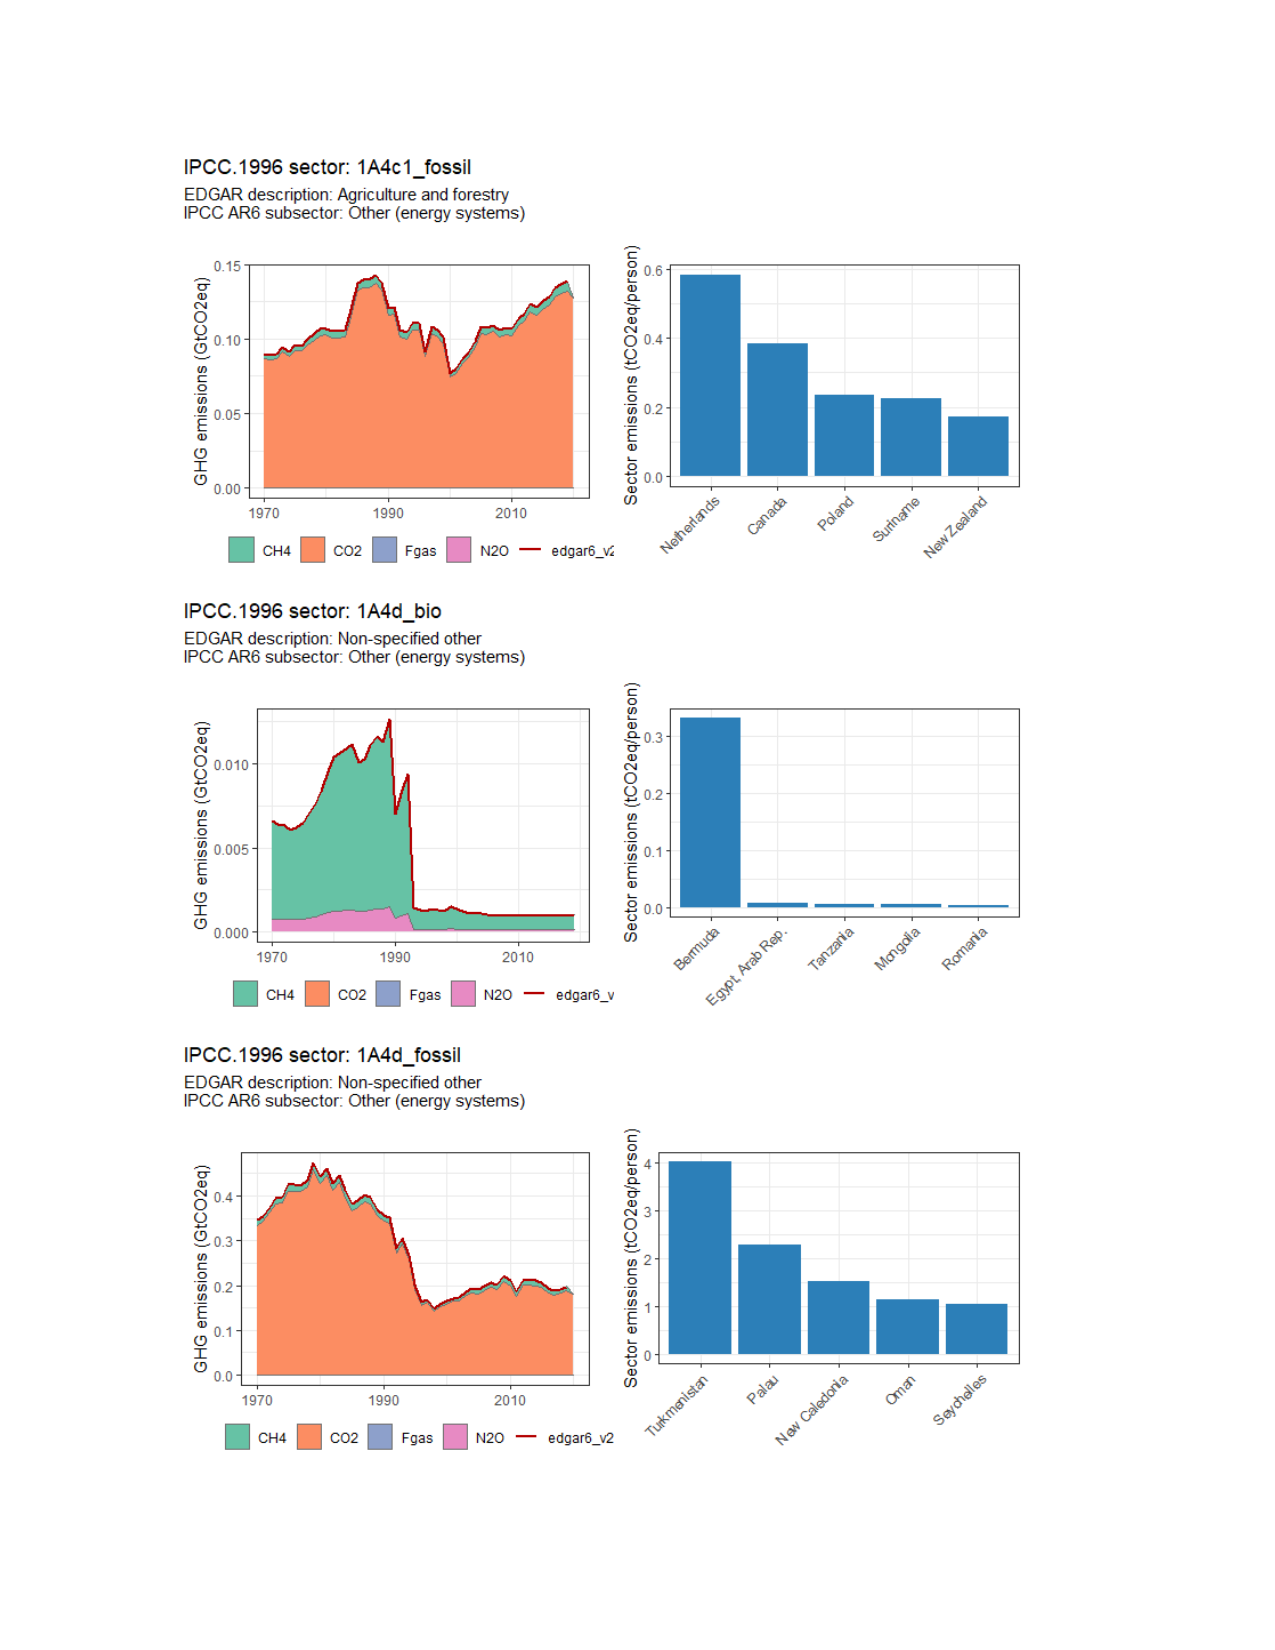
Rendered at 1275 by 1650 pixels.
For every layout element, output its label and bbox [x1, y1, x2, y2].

picture [168, 150, 1044, 588]
picture [168, 593, 1044, 1032]
picture [168, 1037, 1044, 1475]
